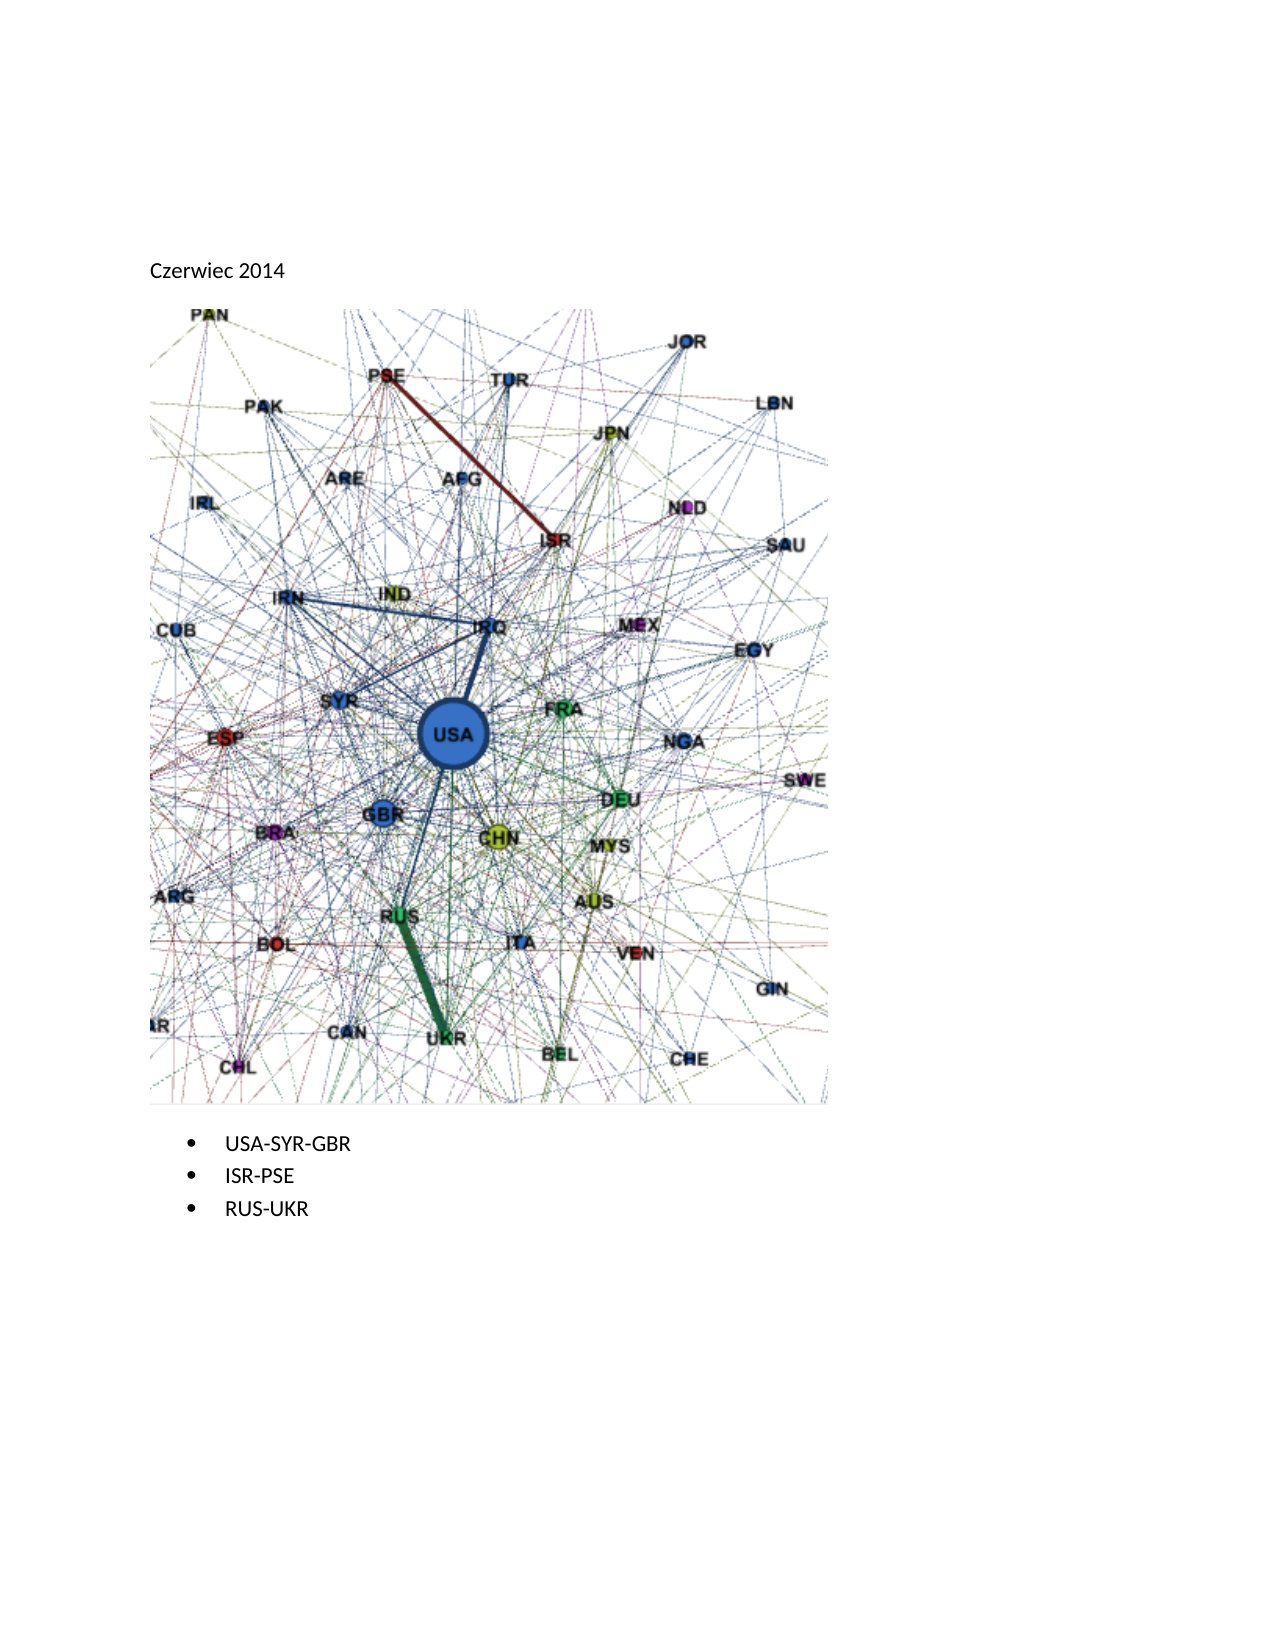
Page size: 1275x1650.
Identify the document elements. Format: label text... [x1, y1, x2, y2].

list ISR-PSE [187, 1162, 1125, 1189]
list USA-SYR-GBR [187, 1129, 1125, 1157]
text Czerwiec 2014 [150, 256, 1125, 284]
list RUS-UKR [187, 1194, 1125, 1222]
picture [150, 309, 829, 1105]
